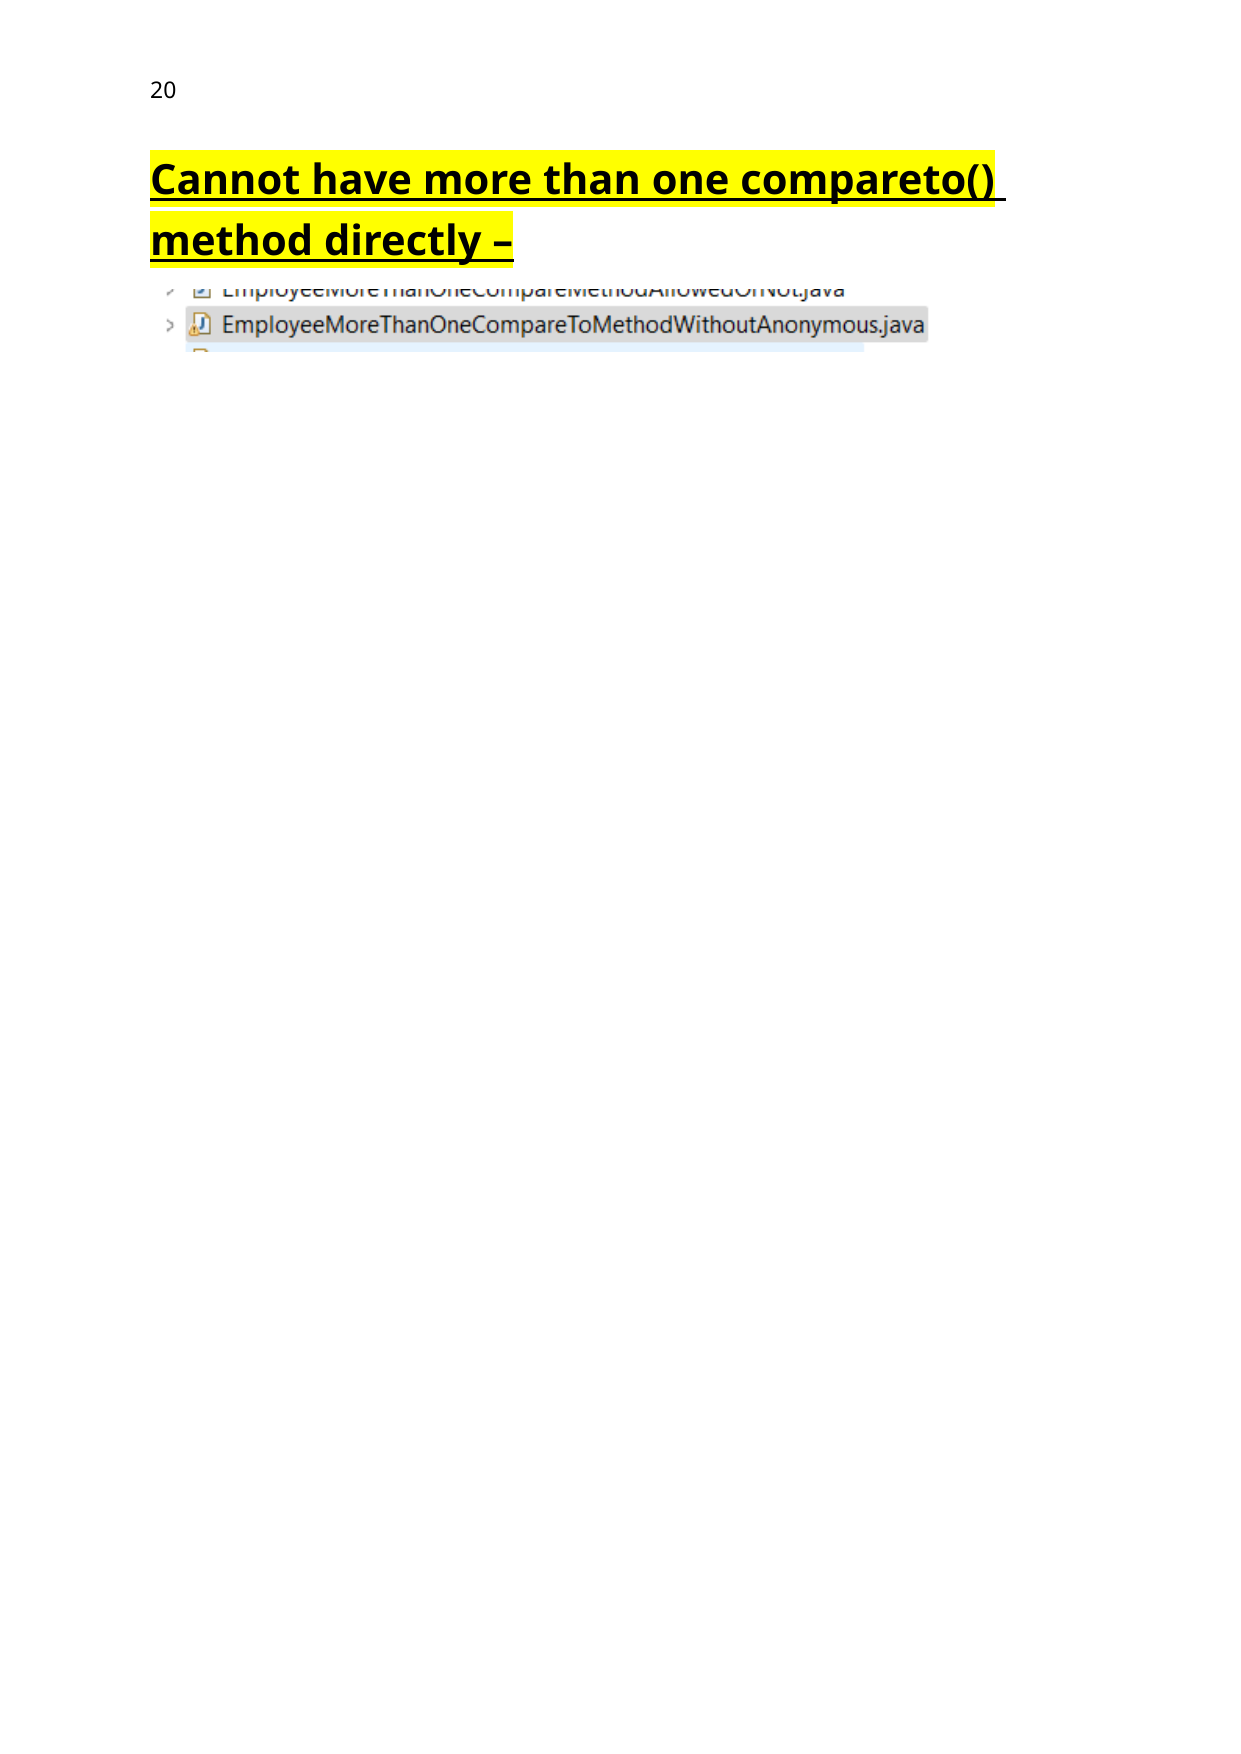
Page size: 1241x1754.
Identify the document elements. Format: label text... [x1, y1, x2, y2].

text Cannot have more than one compareto() method directly – [150, 150, 1090, 268]
picture [150, 289, 955, 352]
